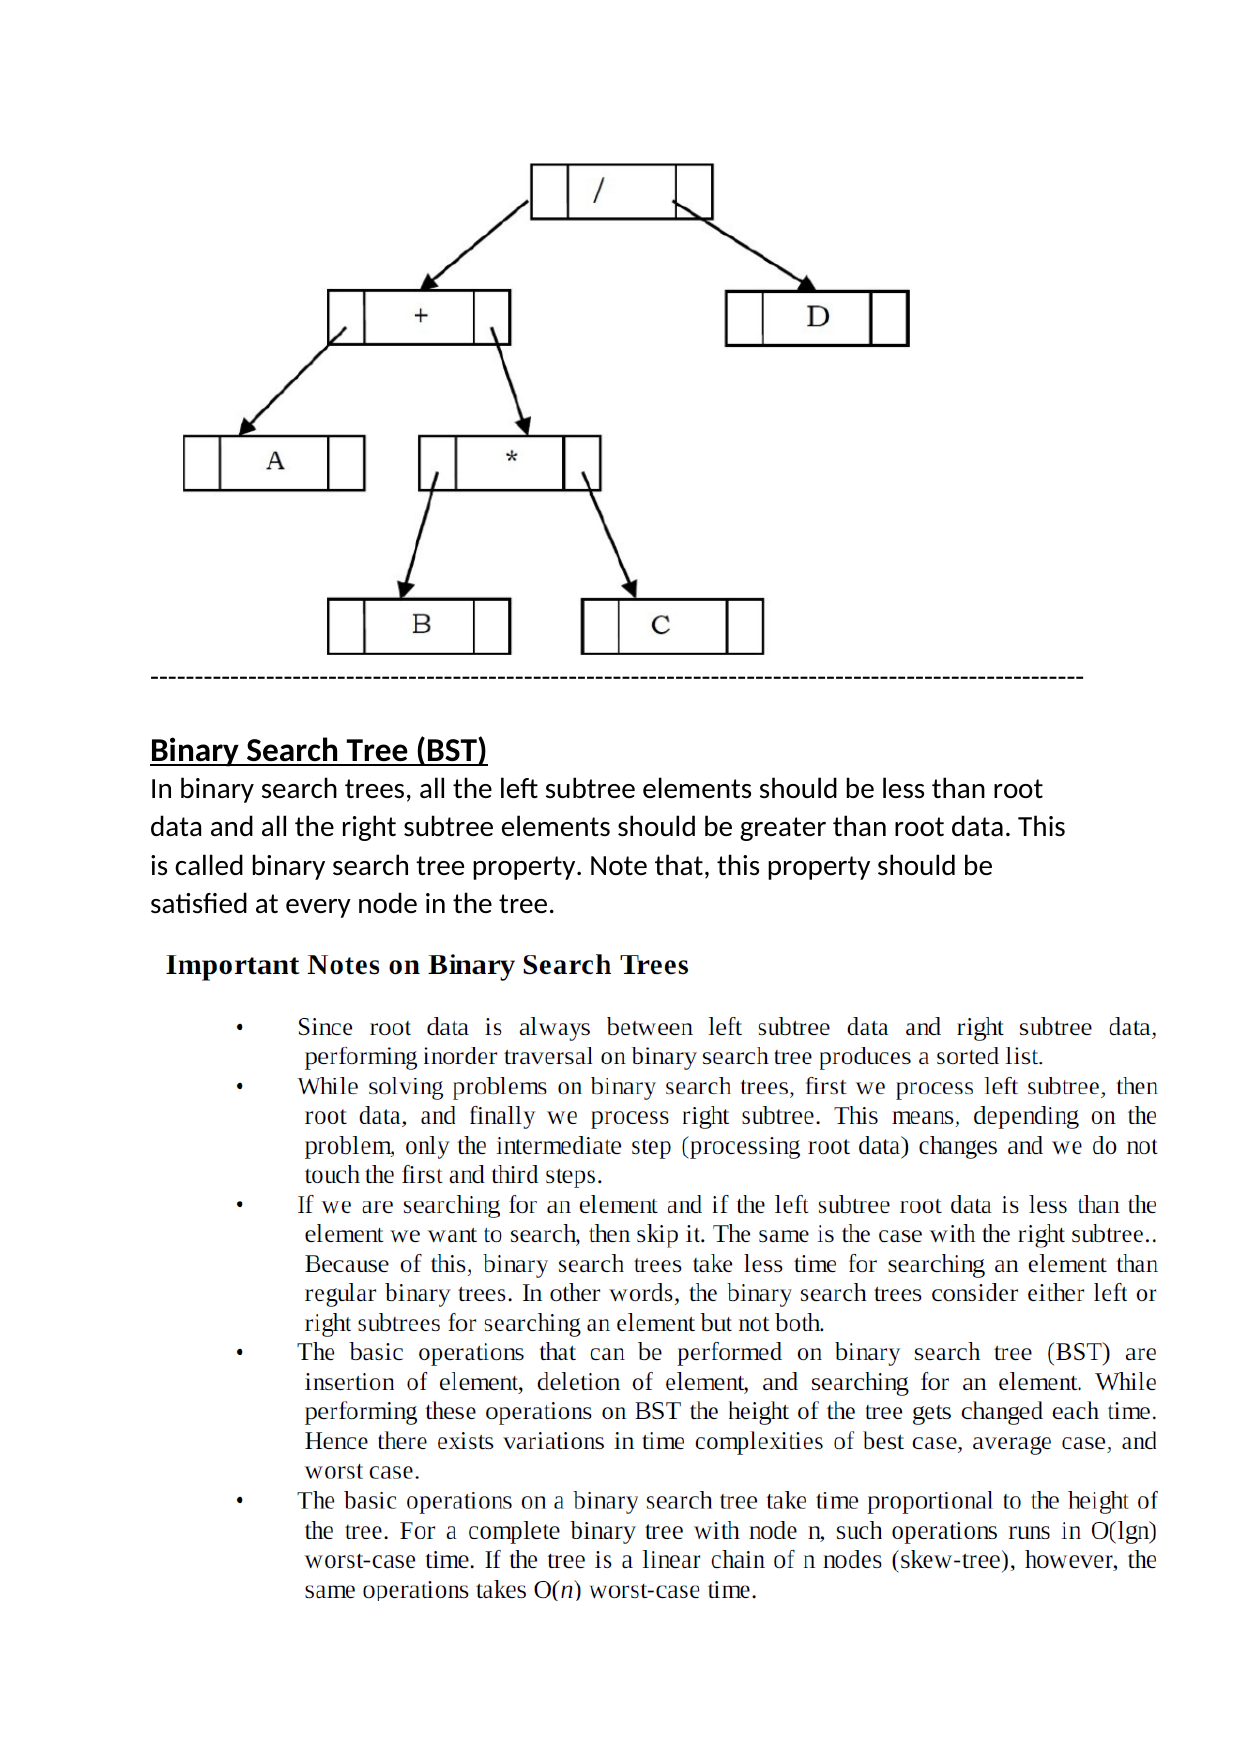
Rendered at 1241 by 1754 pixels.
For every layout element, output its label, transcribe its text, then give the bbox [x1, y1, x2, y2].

picture [150, 150, 944, 658]
picture [150, 940, 1171, 1601]
text Binary Search Tree (BST) [150, 729, 1090, 770]
text In binary search trees, all the left subtree elements should be less than root data and all the right subtree elements should be greater than root data. This is called binary search tree property. Note that, this property should be satisfied at every node in the tree. [150, 770, 1090, 921]
text --------------------------------------------------------------------------------------------------------- [150, 658, 1090, 693]
